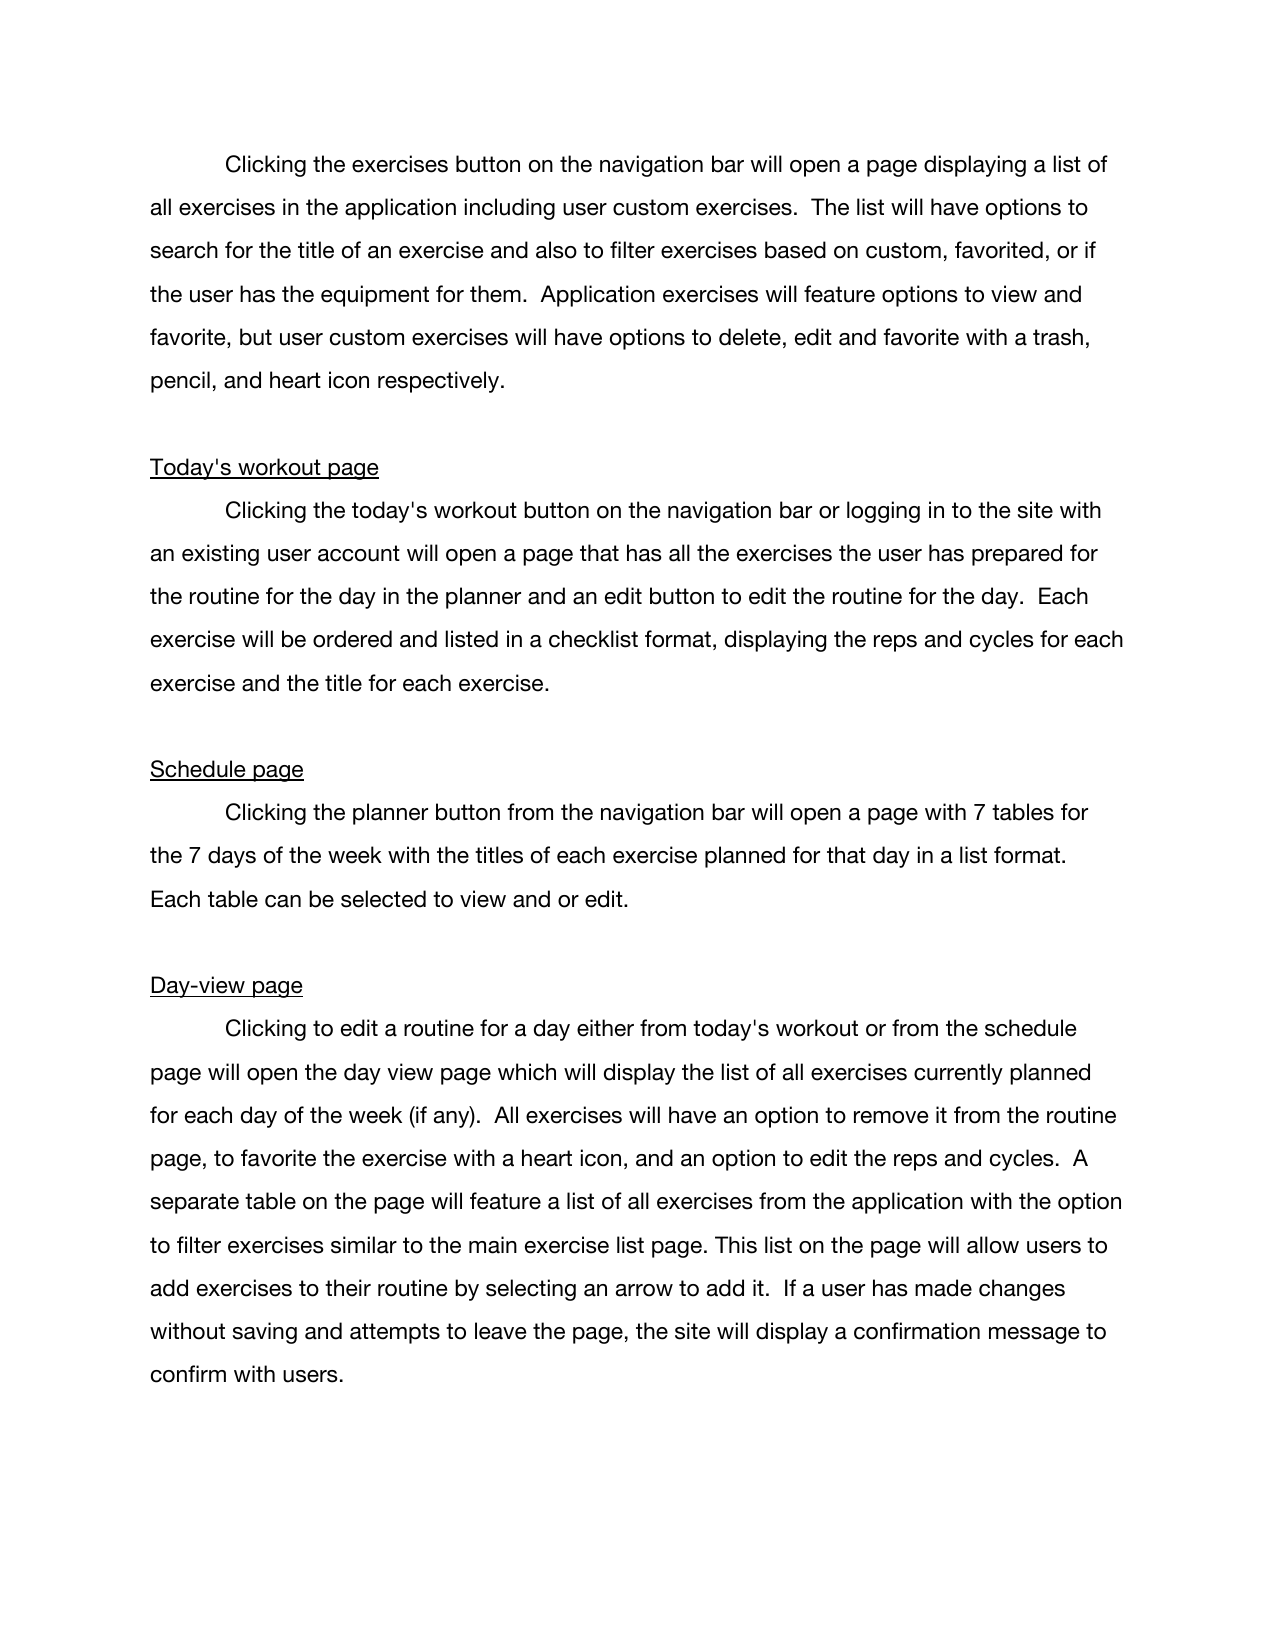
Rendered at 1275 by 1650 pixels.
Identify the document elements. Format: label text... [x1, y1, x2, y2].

text Schedule page [150, 755, 1125, 784]
text Clicking to edit a routine for a day either from today's workout or from the schedule page will open the day view page which will display the list of all exercises currently planned for each day of the week (if any). All exercises will have an option to remove it from the routine page, to favorite the exercise with a heart icon, and an option to edit the reps and cycles. A separate table on the page will feature a list of all exercises from the application with the option to filter exercises similar to the main exercise list page. This list on the page will allow users to add exercises to their routine by selecting an arrow to add it. If a user has made changes without saving and attempts to leave the page, the site will display a confirmation message to confirm with users. [150, 1014, 1125, 1389]
text Clicking the today's workout button on the navigation bar or logging in to the site with an existing user account will open a page that has all the exercises the user has prepared for the routine for the day in the planner and an edit button to edit the routine for the day. Each exercise will be ordered and listed in a checklist format, displaying the reps and cycles for each exercise and the title for each exercise. [150, 496, 1125, 698]
text Clicking the exercises button on the navigation bar will open a page displaying a list of all exercises in the application including user custom exercises. The list will have options to search for the title of an exercise and also to filter exercises based on custom, favorited, or if the user has the equipment for them. Application exercises will feature options to view and favorite, but user custom exercises will have options to delete, edit and favorite with a trash, pencil, and heart icon respectively. [150, 150, 1125, 395]
text Day-view page [150, 971, 1125, 1000]
text Today's workout page [150, 453, 1125, 481]
text Clicking the planner button from the navigation bar will open a page with 7 tables for the 7 days of the week with the titles of each exercise planned for that day in a list format. Each table can be selected to view and or edit. [150, 798, 1125, 914]
